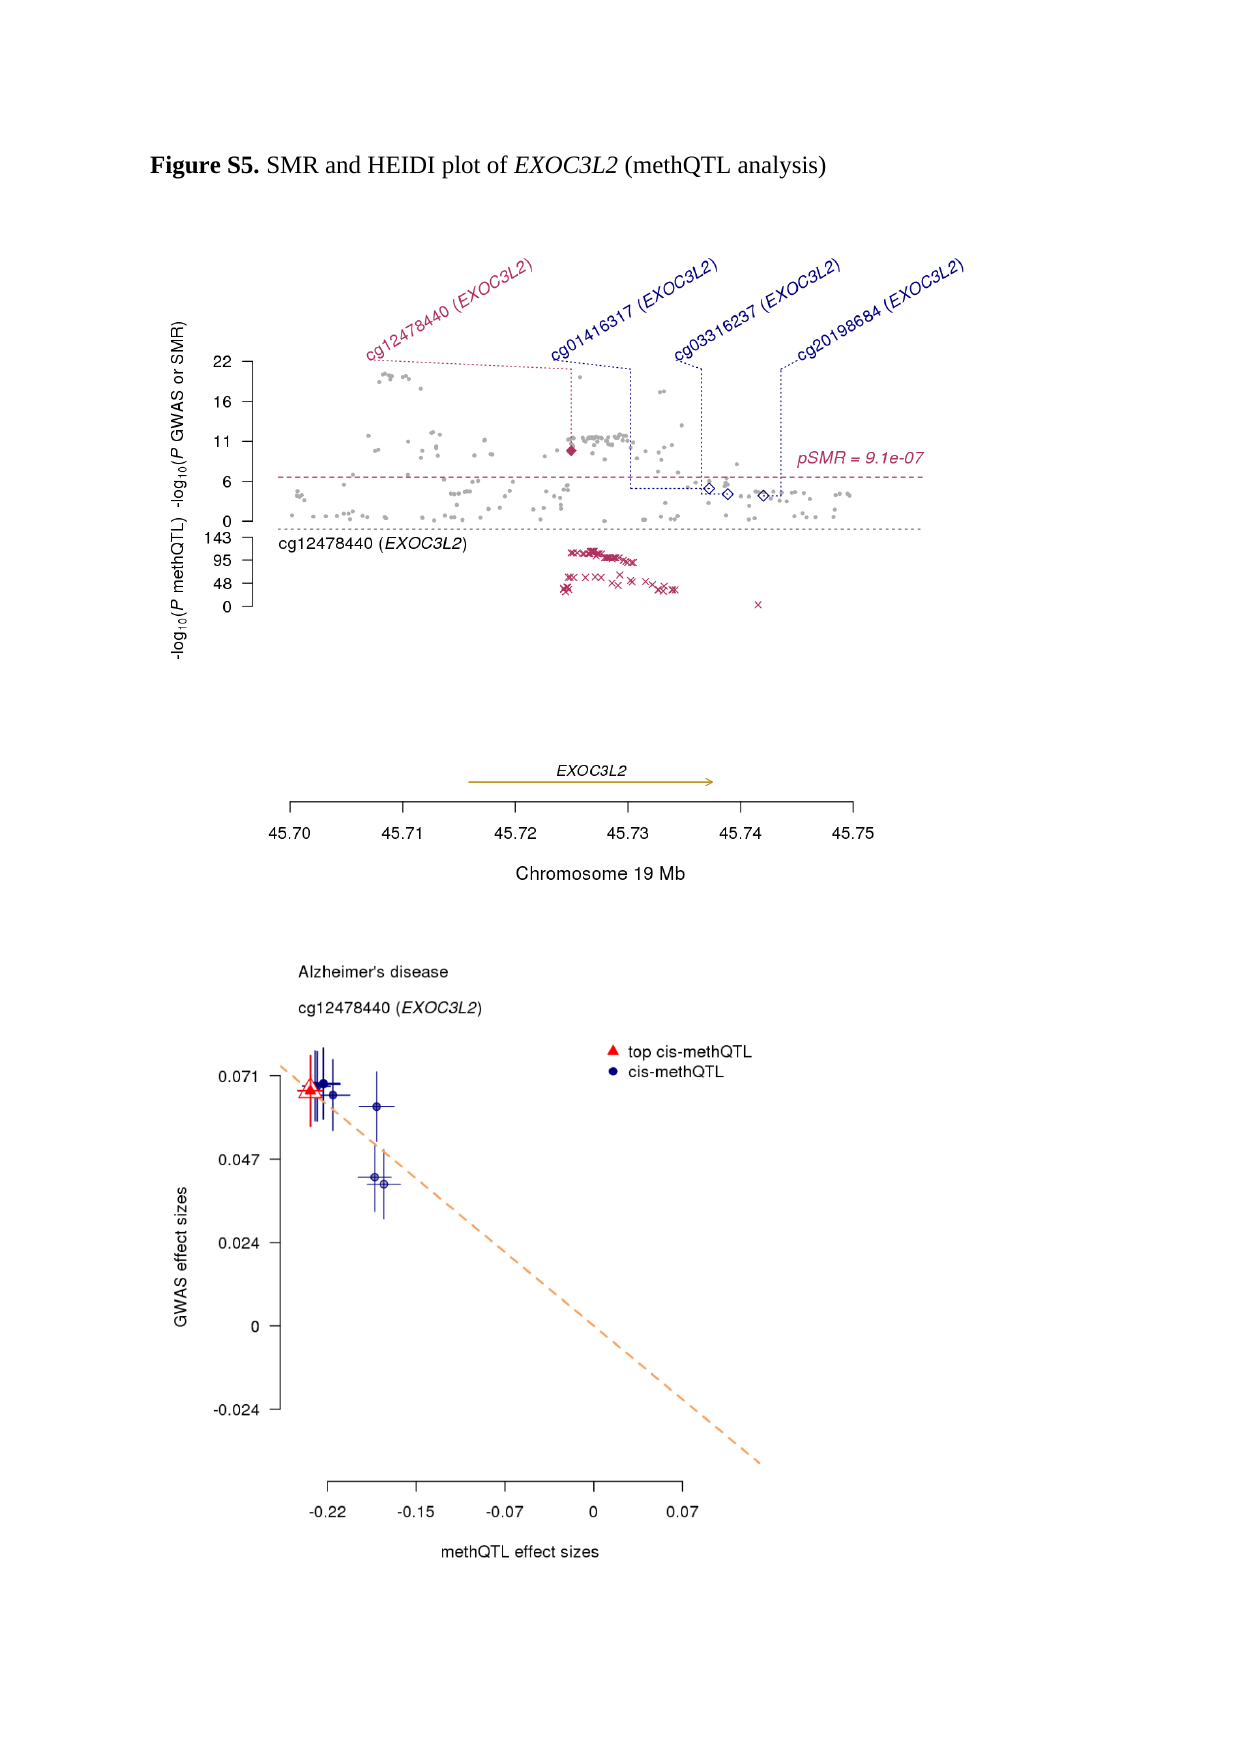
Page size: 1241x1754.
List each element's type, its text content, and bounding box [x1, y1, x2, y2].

picture [150, 207, 989, 904]
text Figure S5. SMR and HEIDI plot of EXOC3L2 (methQTL analysis) [150, 150, 1090, 179]
picture [150, 931, 799, 1581]
